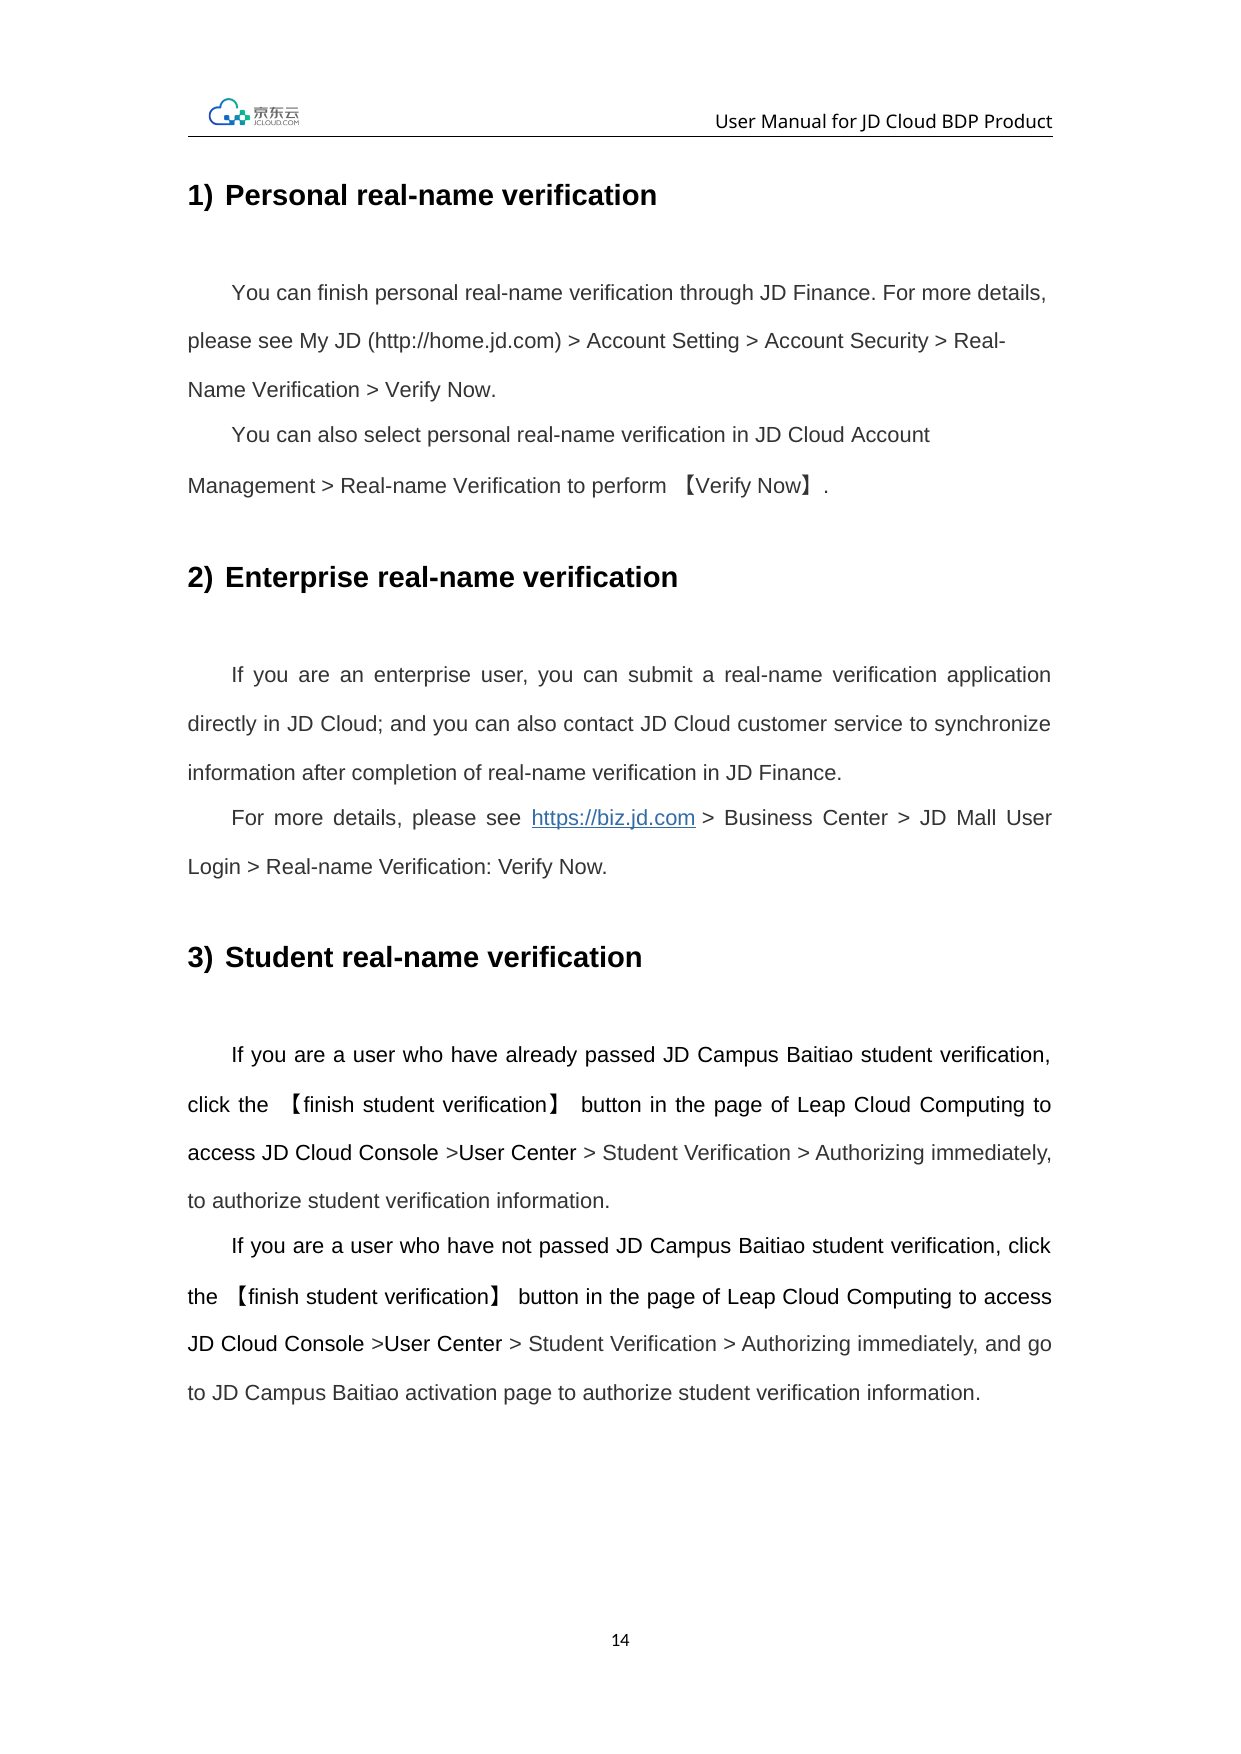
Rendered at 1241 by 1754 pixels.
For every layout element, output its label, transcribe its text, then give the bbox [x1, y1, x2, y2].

text For more details, please see https://biz.jd.com > Business Center > JD Mall User Login > Real-name Verification: Verify Now. [187, 801, 1053, 883]
subtitle Student real-name verification [187, 924, 1053, 989]
text You can finish personal real-name verification through JD Finance. For more details, please see My JD (http://home.jd.com) > Account Setting > Account Security > Real-Name Verification > Verify Now. [187, 276, 1053, 406]
subtitle Enterprise real-name verification [187, 545, 1053, 610]
text If you are a user who have already passed JD Campus Baitiao student verification, click the 【finish student verification】 button in the page of Leap Cloud Computing to access JD Cloud Console >User Center > Student Verification > Authorizing immediately, to authorize student verification information. [187, 1038, 1053, 1217]
text You can also select personal real-name verification in JD Cloud Account Management > Real-name Verification to perform 【Verify Now】. [187, 418, 1053, 500]
picture [187, 88, 340, 129]
text If you are a user who have not passed JD Campus Baitiao student verification, click the 【finish student verification】 button in the page of Leap Cloud Computing to access JD Cloud Console >User Center > Student Verification > Authorizing immediately, and go to JD Campus Baitiao activation page to authorize student verification information. [187, 1230, 1053, 1408]
text If you are an enterprise user, you can submit a real-name verification application directly in JD Cloud; and you can also contact JD Cloud customer service to synchronize information after completion of real-name verification in JD Finance. [187, 659, 1053, 789]
subtitle Personal real-name verification [187, 162, 1053, 227]
